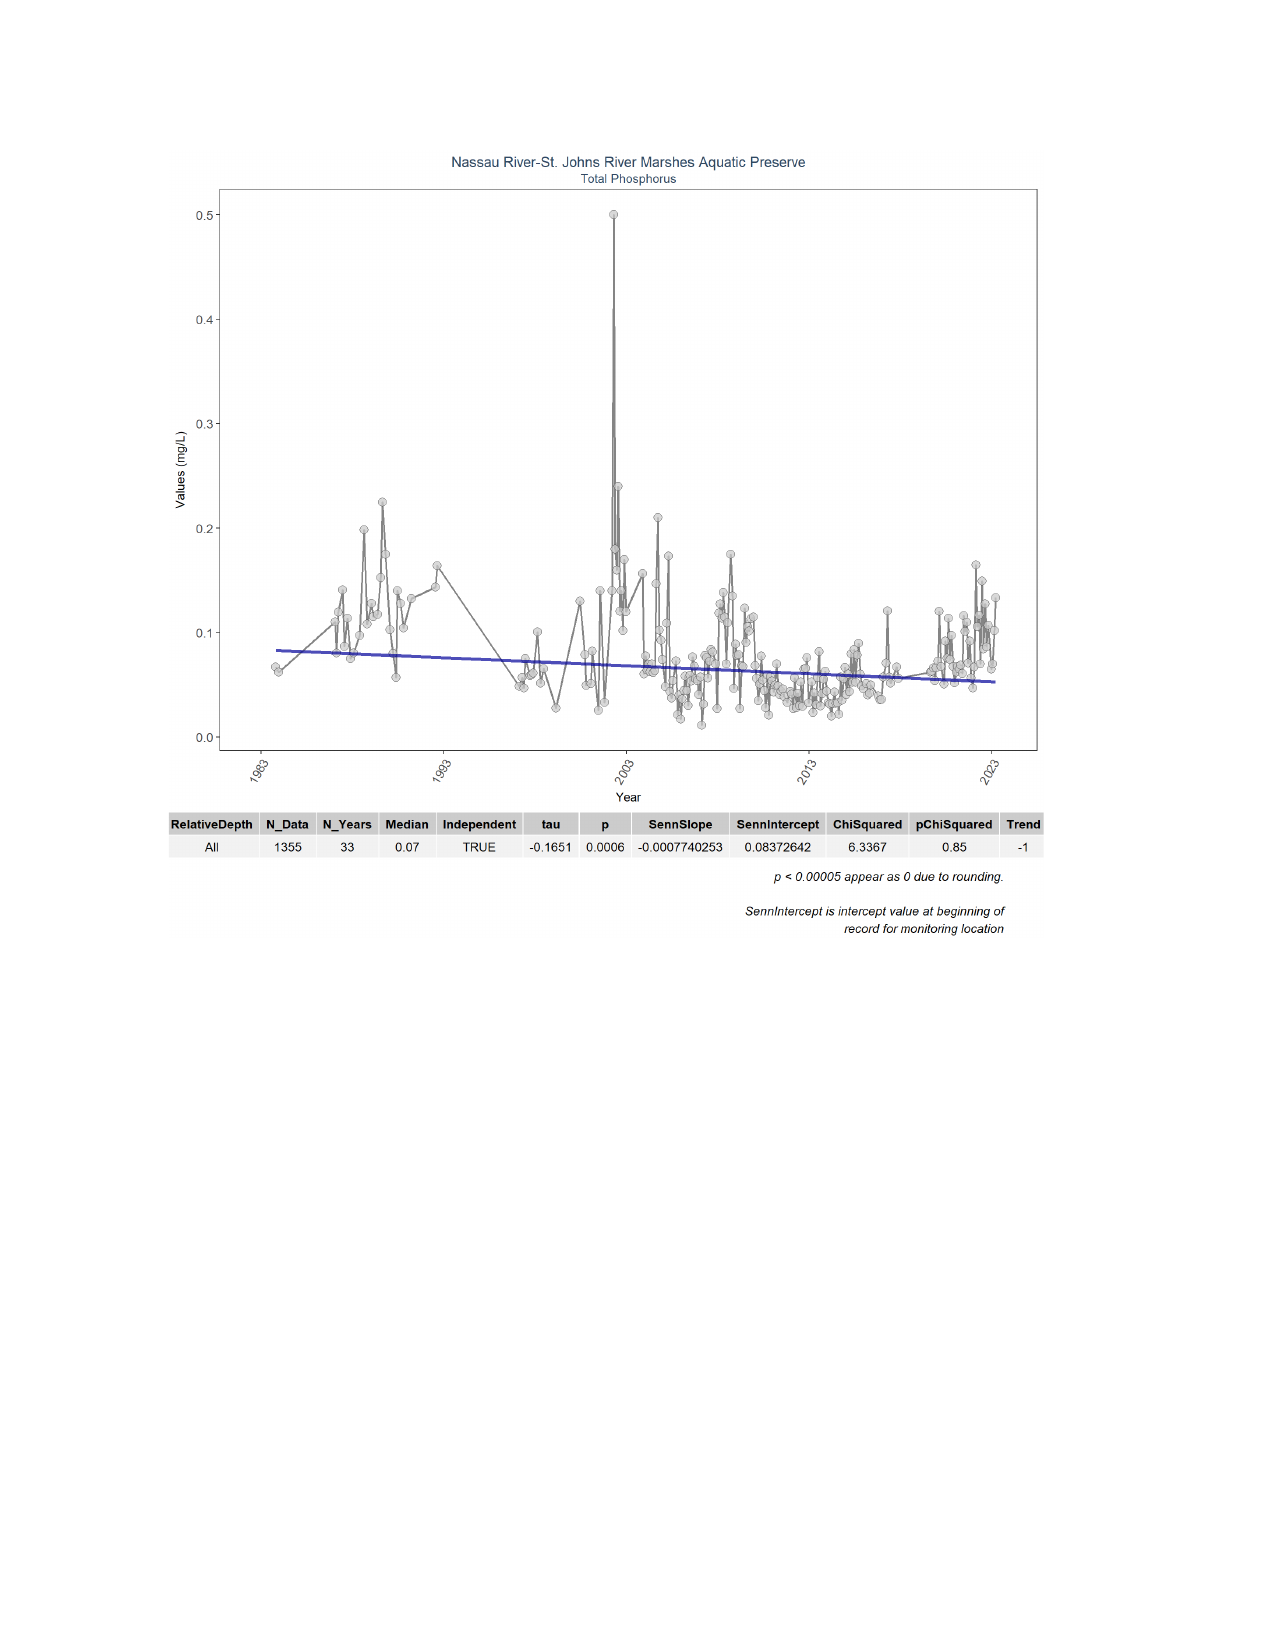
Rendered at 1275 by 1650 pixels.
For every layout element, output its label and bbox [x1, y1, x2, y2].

picture [168, 150, 1044, 938]
